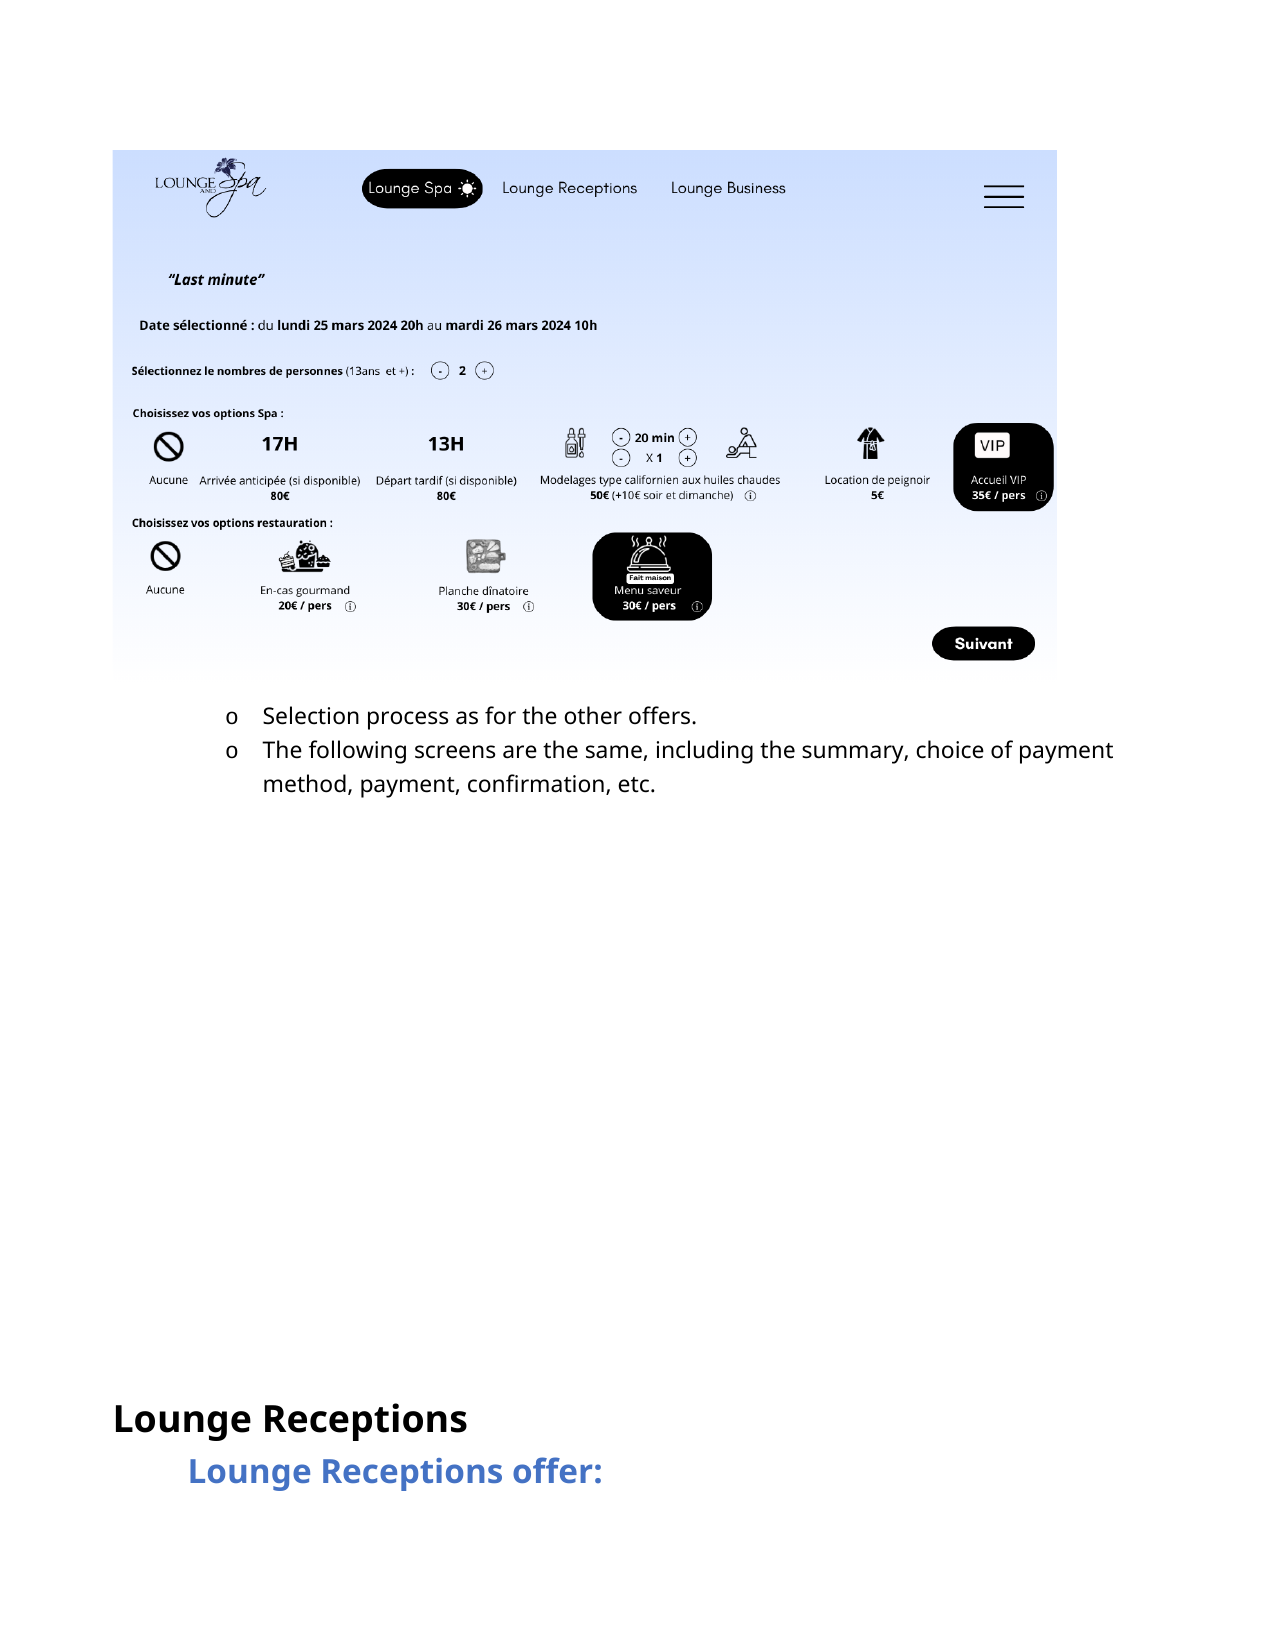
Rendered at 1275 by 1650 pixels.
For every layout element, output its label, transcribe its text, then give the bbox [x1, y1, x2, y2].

subtitle Lounge Receptions offer: [187, 1447, 1162, 1493]
picture [112, 150, 1057, 682]
list The following screens are the same, including the summary, choice of payment method, payment, confirmation, etc. [225, 734, 1162, 799]
subtitle Lounge Receptions [112, 1392, 1162, 1443]
list Selection process as for the other offers. [225, 700, 1162, 731]
